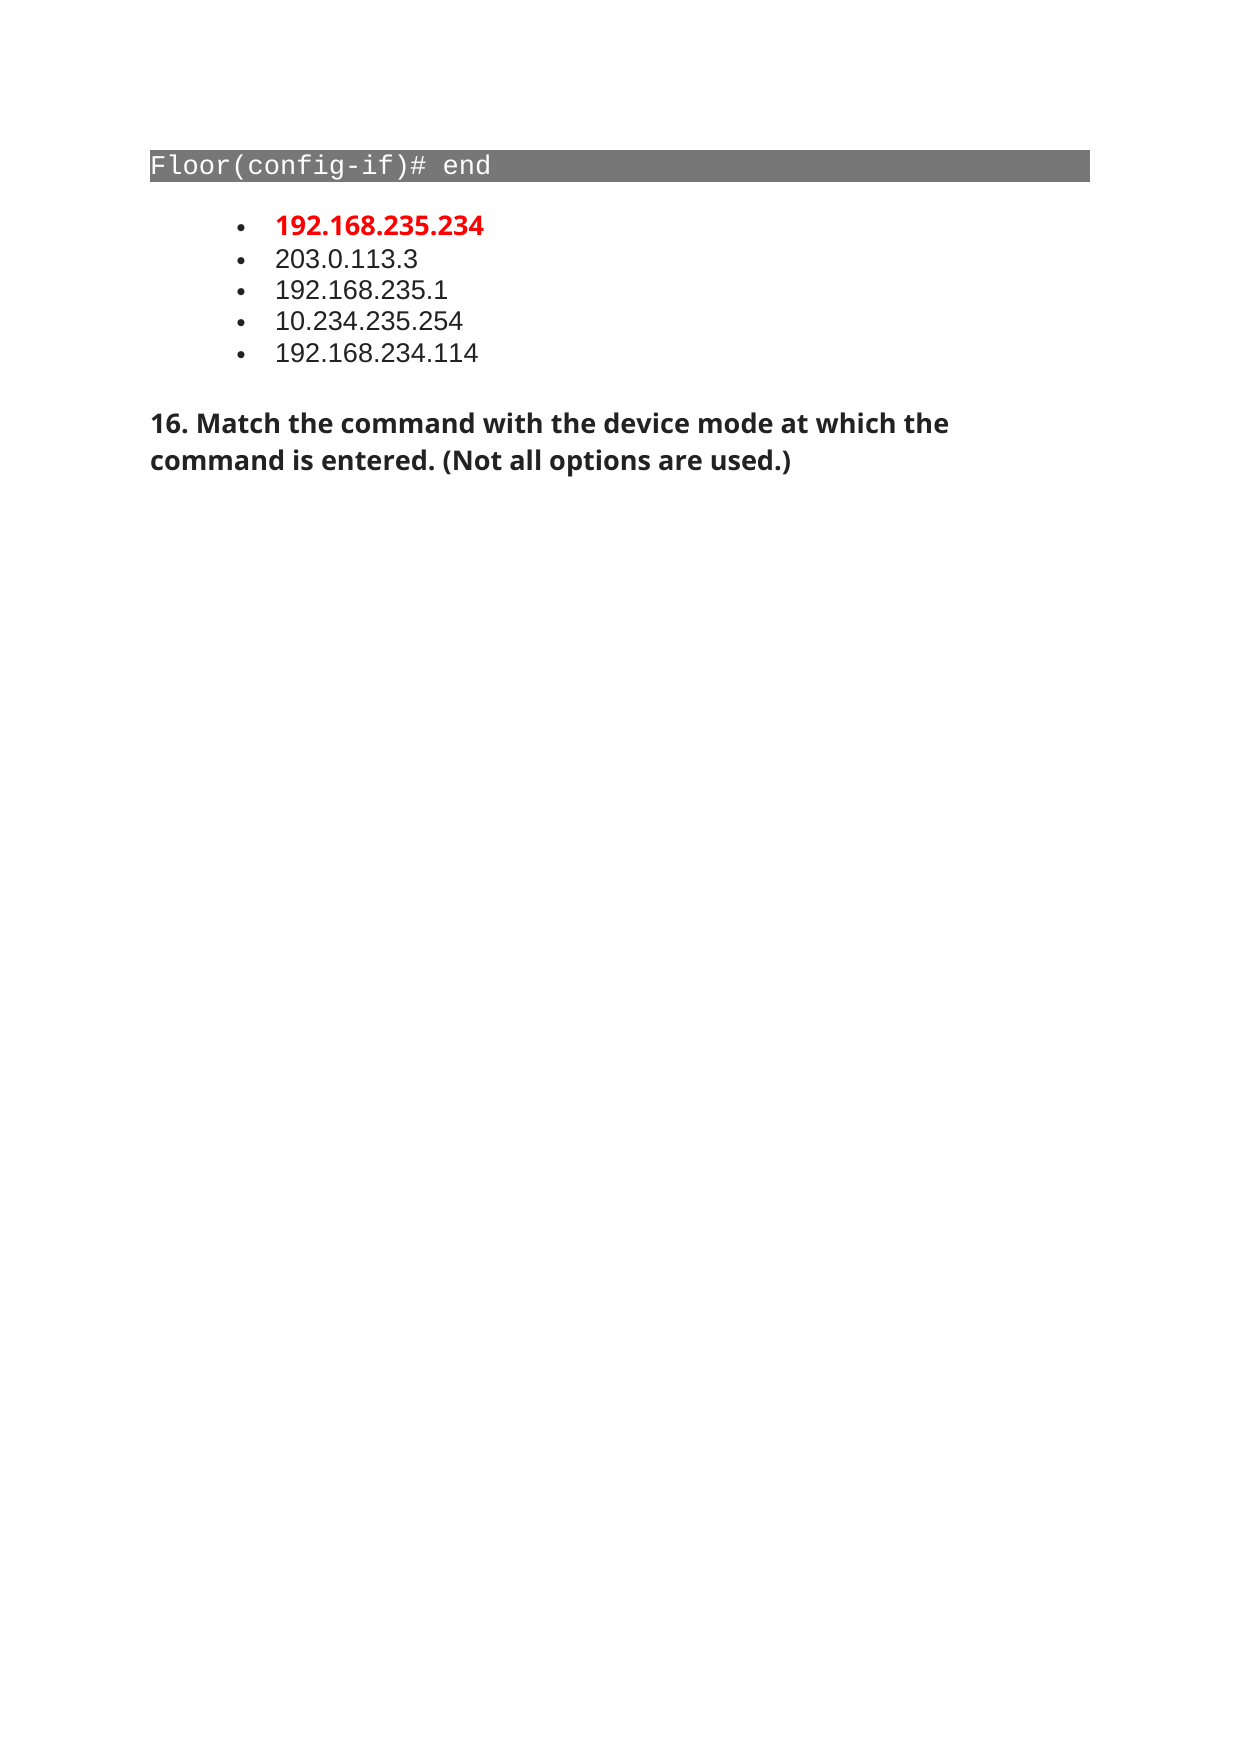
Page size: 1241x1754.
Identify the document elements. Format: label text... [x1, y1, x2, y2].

list 192.168.234.114 [237, 337, 1090, 368]
list 192.168.235.234 [237, 206, 1090, 243]
list 10.234.235.254 [237, 305, 1090, 337]
list 192.168.235.1 [237, 274, 1090, 305]
text 16. Match the command with the device mode at which the command is entered. (Not all options are used.) [150, 405, 1090, 478]
list 203.0.113.3 [237, 243, 1090, 274]
text Floor(config-if)# end [150, 150, 1090, 182]
